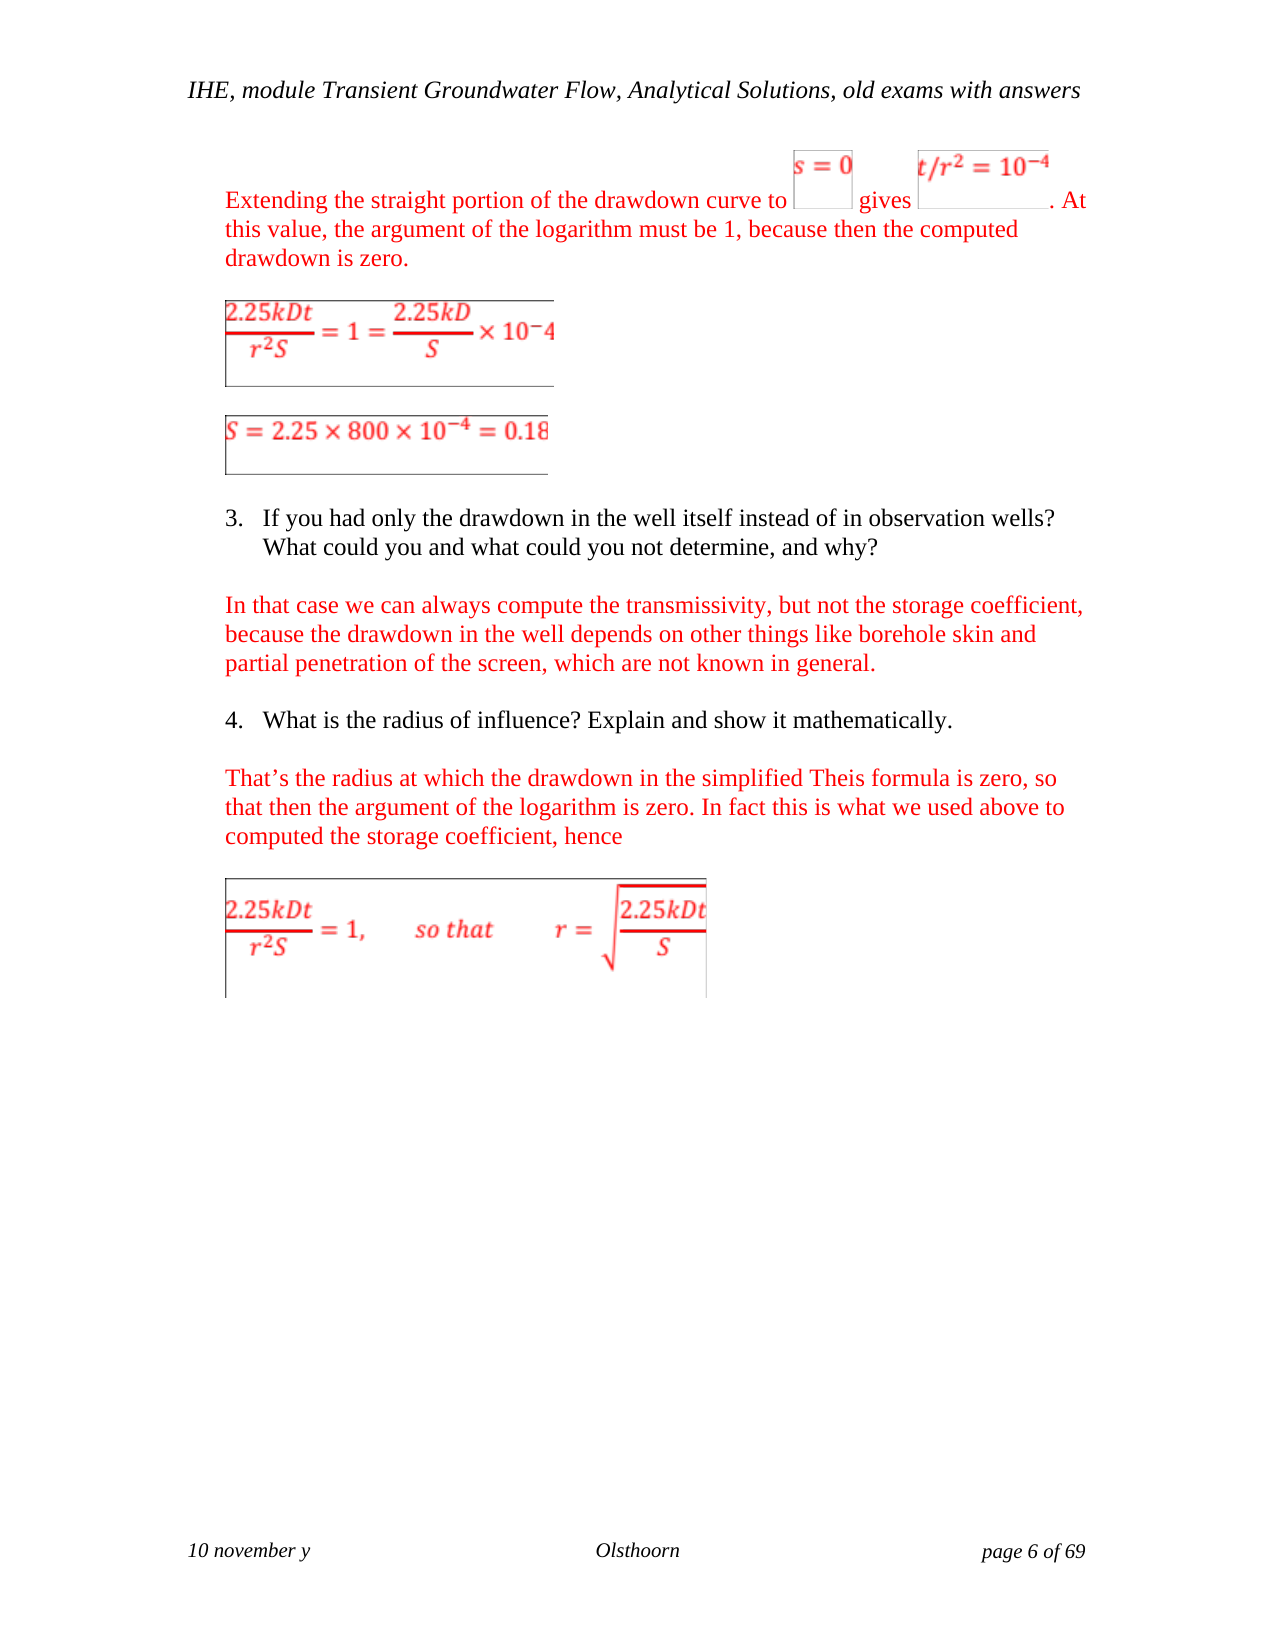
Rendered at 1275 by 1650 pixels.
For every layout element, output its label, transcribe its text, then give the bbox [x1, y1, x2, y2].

list Extending the straight portion of the drawdown curve to gives . At this value, the argument of the logarithm must be 1, because then the computed drawdown is zero. [225, 150, 1087, 272]
list That’s the radius at which the drawdown in the simplified Theis formula is zero, so that then the argument of the logarithm is zero. In fact this is what we used above to computed the storage coefficient, hence [225, 763, 1087, 850]
list In that case we can always compute the transmissivity, but not the storage coefficient, because the drawdown in the well depends on other things like borehole skin and partial penetration of the screen, which are not known in general. [225, 590, 1087, 676]
list If you had only the drawdown in the well itself instead of in observation wells? What could you and what could you not determine, and why? [225, 503, 1087, 561]
list What is the radius of influence? Explain and show it mathematically. [225, 706, 1087, 734]
